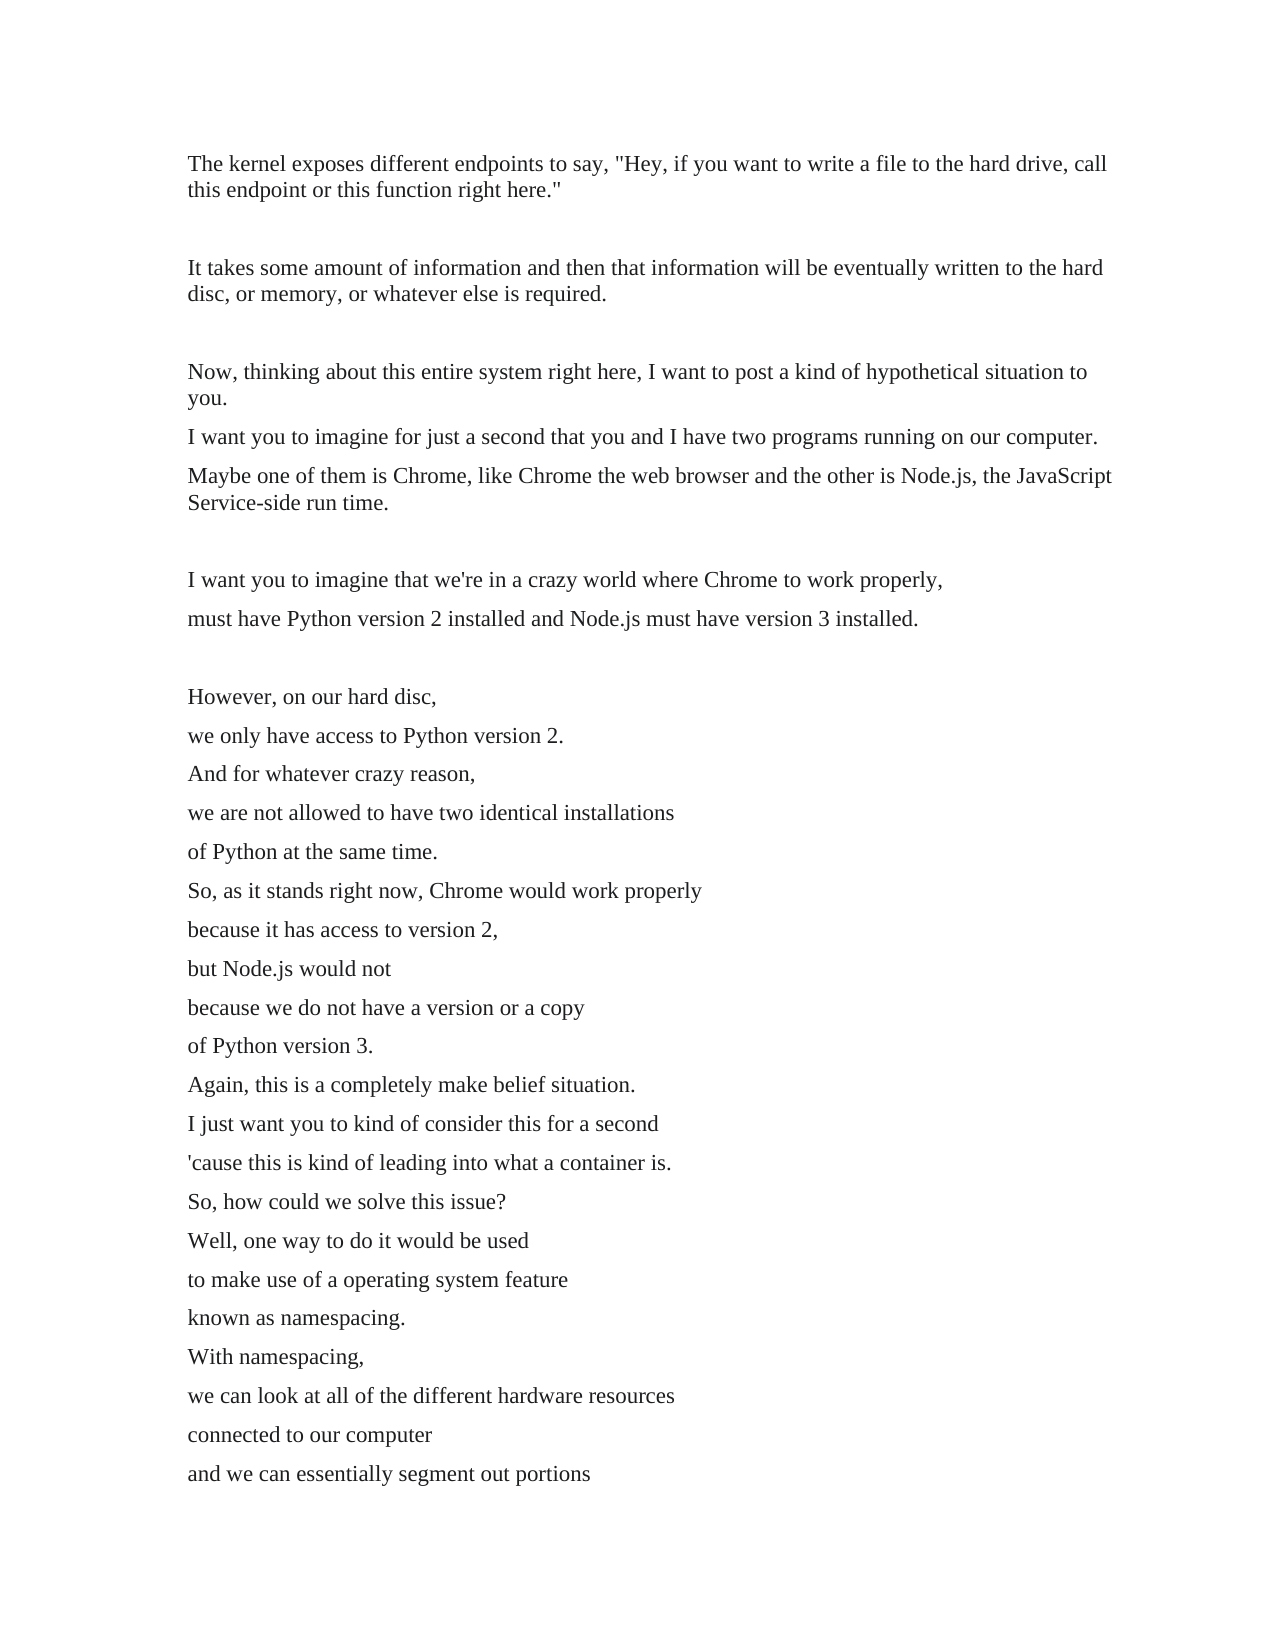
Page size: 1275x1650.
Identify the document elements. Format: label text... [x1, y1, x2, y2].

text So, how could we solve this issue? [187, 1188, 1125, 1214]
text However, on our hard disc, [187, 683, 1125, 709]
text because it has access to version 2, [187, 916, 1125, 942]
text but Node.js would not [187, 955, 1125, 981]
text Now, thinking about this entire system right here, I want to post a kind of hypothetical situation to you. [187, 358, 1125, 411]
text And for whatever crazy reason, [187, 761, 1125, 787]
text 'cause this is kind of leading into what a container is. [187, 1149, 1125, 1175]
text because we do not have a version or a copy [187, 994, 1125, 1020]
text to make use of a operating system feature [187, 1266, 1125, 1292]
text So, as it stands right now, Chrome would work properly [187, 877, 1125, 903]
text It takes some amount of information and then that information will be eventually written to the hard disc, or memory, or whatever else is required. [187, 254, 1125, 307]
text known as namespacing. [187, 1304, 1125, 1331]
text of Python version 3. [187, 1032, 1125, 1059]
text must have Python version 2 installed and Node.js must have version 3 installed. [187, 605, 1125, 631]
text Maybe one of them is Chrome, like Chrome the web browser and the other is Node.js, the JavaScript Service-side run time. [187, 462, 1125, 515]
text we can look at all of the different hardware resources [187, 1382, 1125, 1408]
text I want you to imagine that we're in a crazy world where Chrome to work properly, [187, 566, 1125, 593]
text we are not allowed to have two identical installations [187, 799, 1125, 826]
text I want you to imagine for just a second that you and I have two programs running on our computer. [187, 423, 1125, 450]
text of Python at the same time. [187, 838, 1125, 864]
text The kernel exposes different endpoints to say, "Hey, if you want to write a file to the hard drive, call this endpoint or this function right here." [187, 150, 1125, 203]
text Well, one way to do it would be used [187, 1227, 1125, 1253]
text With namespacing, [187, 1343, 1125, 1370]
text I just want you to kind of consider this for a second [187, 1110, 1125, 1137]
text connected to our computer [187, 1421, 1125, 1447]
text and we can essentially segment out portions [187, 1460, 1125, 1486]
text we only have access to Python version 2. [187, 722, 1125, 748]
text Again, this is a completely make belief situation. [187, 1071, 1125, 1098]
